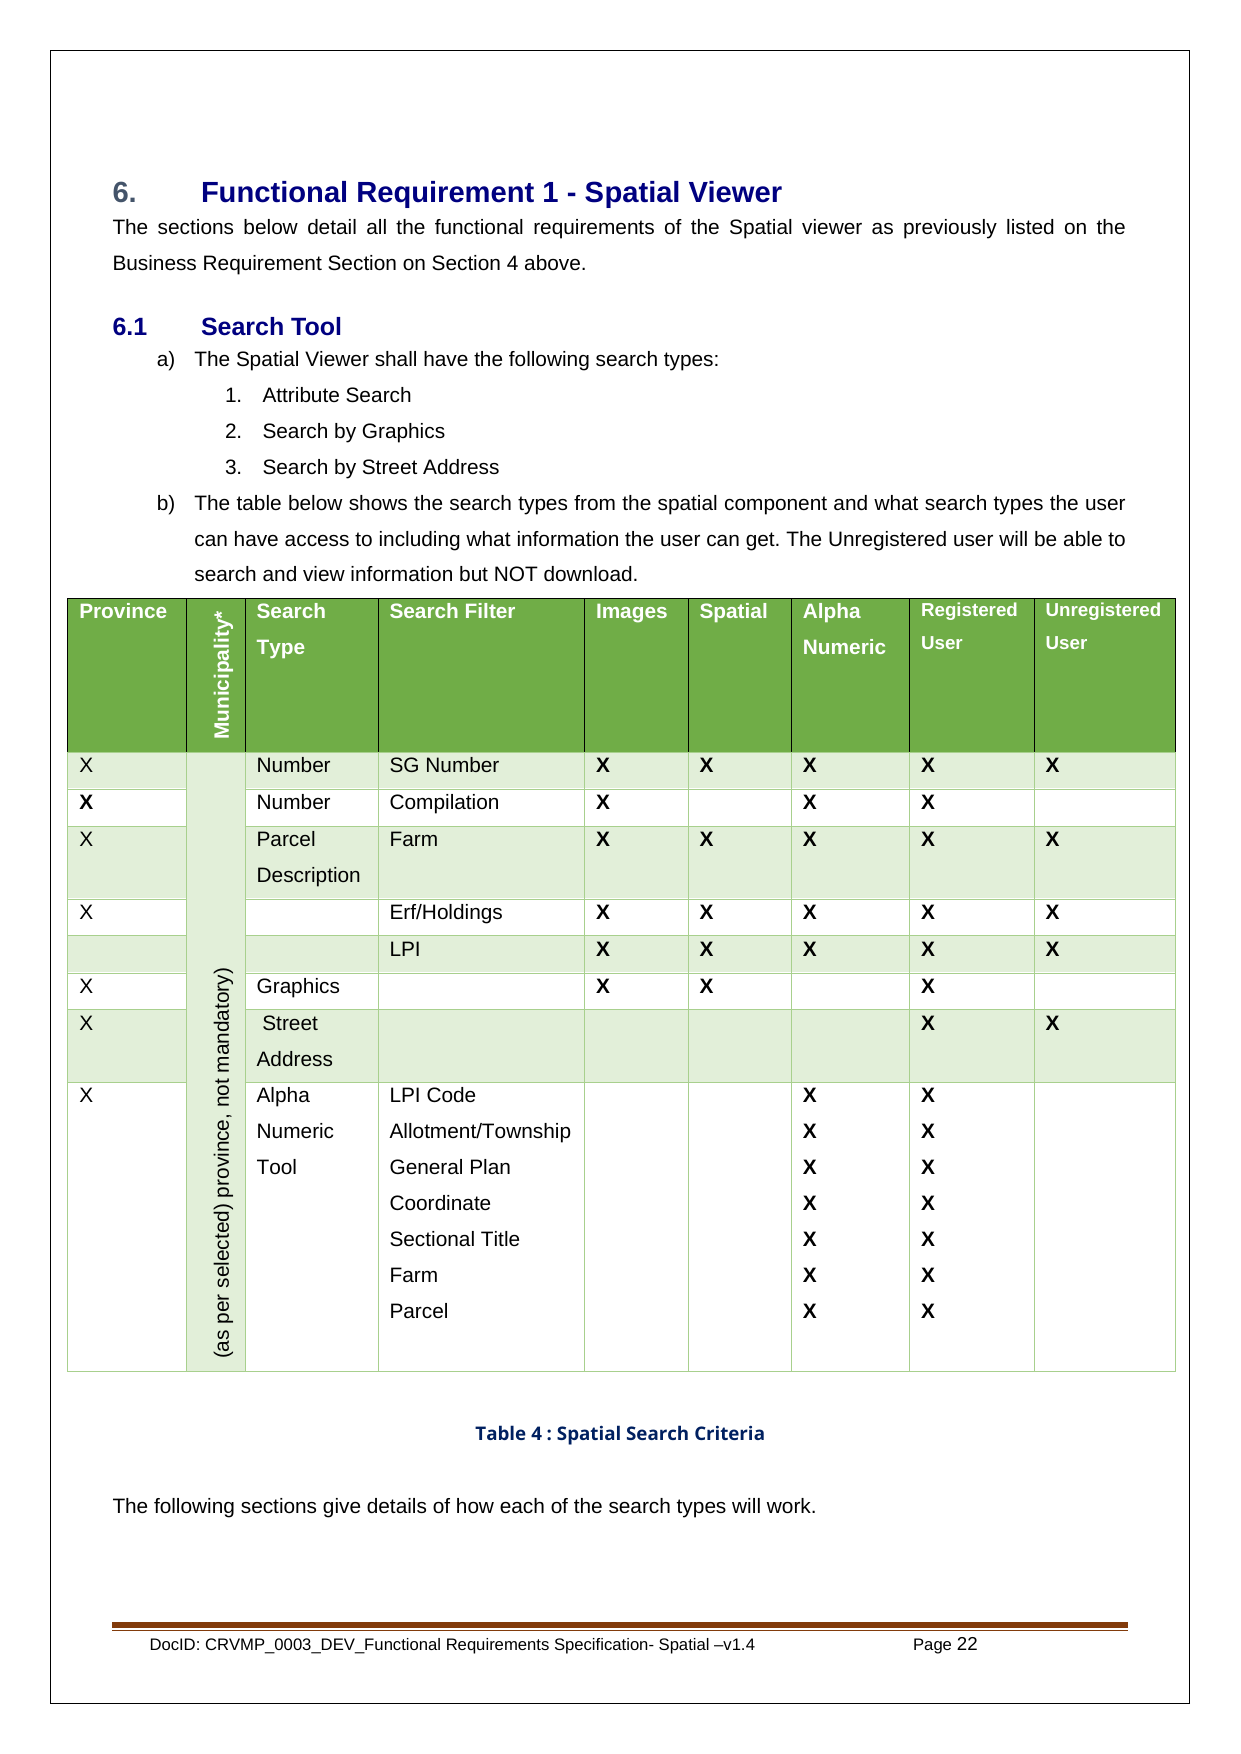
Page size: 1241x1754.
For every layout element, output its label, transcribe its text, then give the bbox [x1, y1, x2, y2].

text The following sections give details of how each of the search types will work. [112, 1494, 1128, 1518]
table_cell Street Address [246, 1010, 378, 1082]
table_cell [689, 1083, 791, 1371]
table_cell X [910, 790, 1034, 826]
list Attribute Search [225, 383, 1128, 407]
table_cell X [1035, 936, 1175, 972]
table_cell [379, 1010, 584, 1082]
table_cell X X X X X X X [910, 1083, 1034, 1371]
table_cell [689, 790, 791, 826]
table_cell X [910, 900, 1034, 935]
table_cell Parcel Description [246, 827, 378, 898]
table_cell [246, 900, 378, 935]
text Table 4 : Spatial Search Criteria [112, 1420, 1128, 1446]
table_cell [585, 1083, 688, 1371]
table_cell X [792, 827, 909, 898]
list The table below shows the search types from the spatial component and what search types the user can have access to including what information the user can get. The Unregistered user will be able to search and view information but NOT download. [157, 490, 1128, 586]
table_cell X [68, 1010, 186, 1082]
table_cell X [689, 936, 791, 972]
table_cell X [689, 753, 791, 788]
table_cell X [689, 974, 791, 1009]
table_cell [68, 936, 186, 972]
table_header Province [68, 599, 186, 752]
table_cell X [792, 790, 909, 826]
table_cell X [689, 827, 791, 898]
table_cell X [585, 827, 688, 898]
table_cell [379, 974, 584, 1009]
subtitle Search Tool [112, 312, 1128, 340]
table_cell X [585, 753, 688, 788]
subtitle Functional Requirement 1 - Spatial Viewer [112, 175, 1128, 208]
table_cell X [68, 790, 186, 826]
table_header Municipality* [187, 599, 245, 752]
table_header Spatial [689, 599, 791, 752]
table_cell X [68, 753, 186, 788]
table_cell [1035, 974, 1175, 1009]
list Search by Street Address [225, 454, 1128, 478]
table_header Images [585, 599, 688, 752]
table_cell X [68, 900, 186, 935]
table_cell X [585, 936, 688, 972]
table_cell X [1035, 753, 1175, 788]
table_cell X [68, 974, 186, 1009]
table_cell X [910, 1010, 1034, 1082]
table_cell Number [246, 753, 378, 788]
table_cell X [792, 900, 909, 935]
list Search by Graphics [225, 418, 1128, 442]
table_cell X [910, 827, 1034, 898]
table_cell [1035, 1083, 1175, 1371]
text The sections below detail all the functional requirements of the Spatial viewer as previously listed on the Business Requirement Section on Section 4 above. [112, 215, 1128, 275]
table_header Alpha Numeric [792, 599, 909, 752]
table_cell [585, 1010, 688, 1082]
table_cell SG Number [379, 753, 584, 788]
table_cell Number [246, 790, 378, 826]
table_cell Alpha Numeric Tool [246, 1083, 378, 1371]
table_cell Compilation [379, 790, 584, 826]
table_cell LPI [379, 936, 584, 972]
table_header Unregistered User [1035, 599, 1175, 752]
table_cell X [68, 1083, 186, 1371]
table_cell X [1035, 900, 1175, 935]
table_cell LPI Code Allotment/Township General Plan Coordinate Sectional Title Farm Parcel [379, 1083, 584, 1371]
table_cell X X X X X X X [792, 1083, 909, 1371]
table_cell X [1035, 827, 1175, 898]
table_cell X [585, 900, 688, 935]
table_cell (as per selected) province, not mandatory) [187, 753, 245, 1371]
table_cell [246, 936, 378, 972]
table_cell X [585, 790, 688, 826]
table_cell Graphics [246, 974, 378, 1009]
table_cell [1035, 790, 1175, 826]
table_cell X [792, 936, 909, 972]
table_cell X [910, 974, 1034, 1009]
table_cell X [792, 753, 909, 788]
table_header Search Filter [379, 599, 584, 752]
table_header Registered User [910, 599, 1034, 752]
table_cell X [68, 827, 186, 898]
table_cell X [910, 753, 1034, 788]
table_cell X [689, 900, 791, 935]
table_header Search Type [246, 599, 378, 752]
table_cell Erf/Holdings [379, 900, 584, 935]
table_cell X [910, 936, 1034, 972]
table_cell [689, 1010, 791, 1082]
table_cell Farm [379, 827, 584, 898]
list The Spatial Viewer shall have the following search types: [157, 347, 1128, 371]
table_cell [792, 974, 909, 1009]
table_cell X [1035, 1010, 1175, 1082]
table_cell X [585, 974, 688, 1009]
table_cell [792, 1010, 909, 1082]
